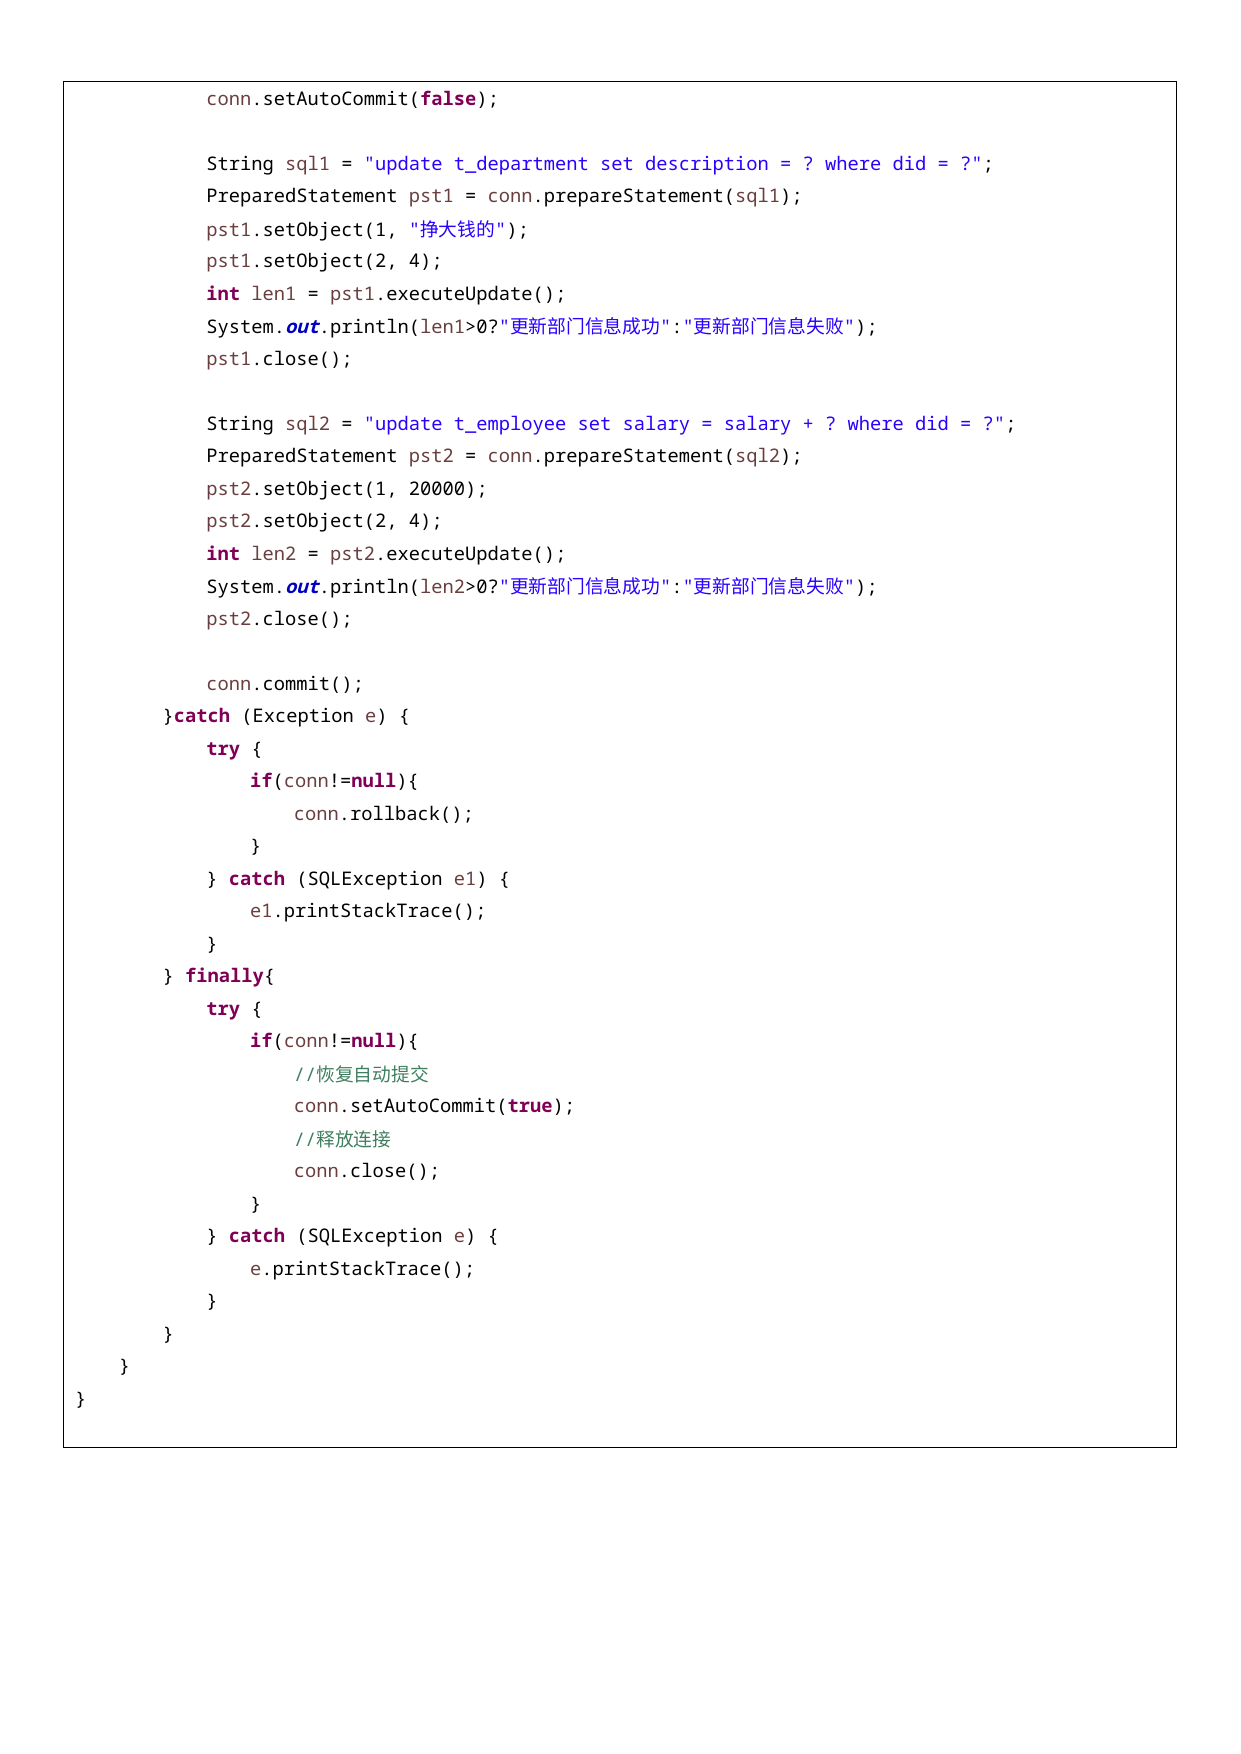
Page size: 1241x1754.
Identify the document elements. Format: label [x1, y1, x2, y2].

table_header [64, 82, 1176, 1447]
